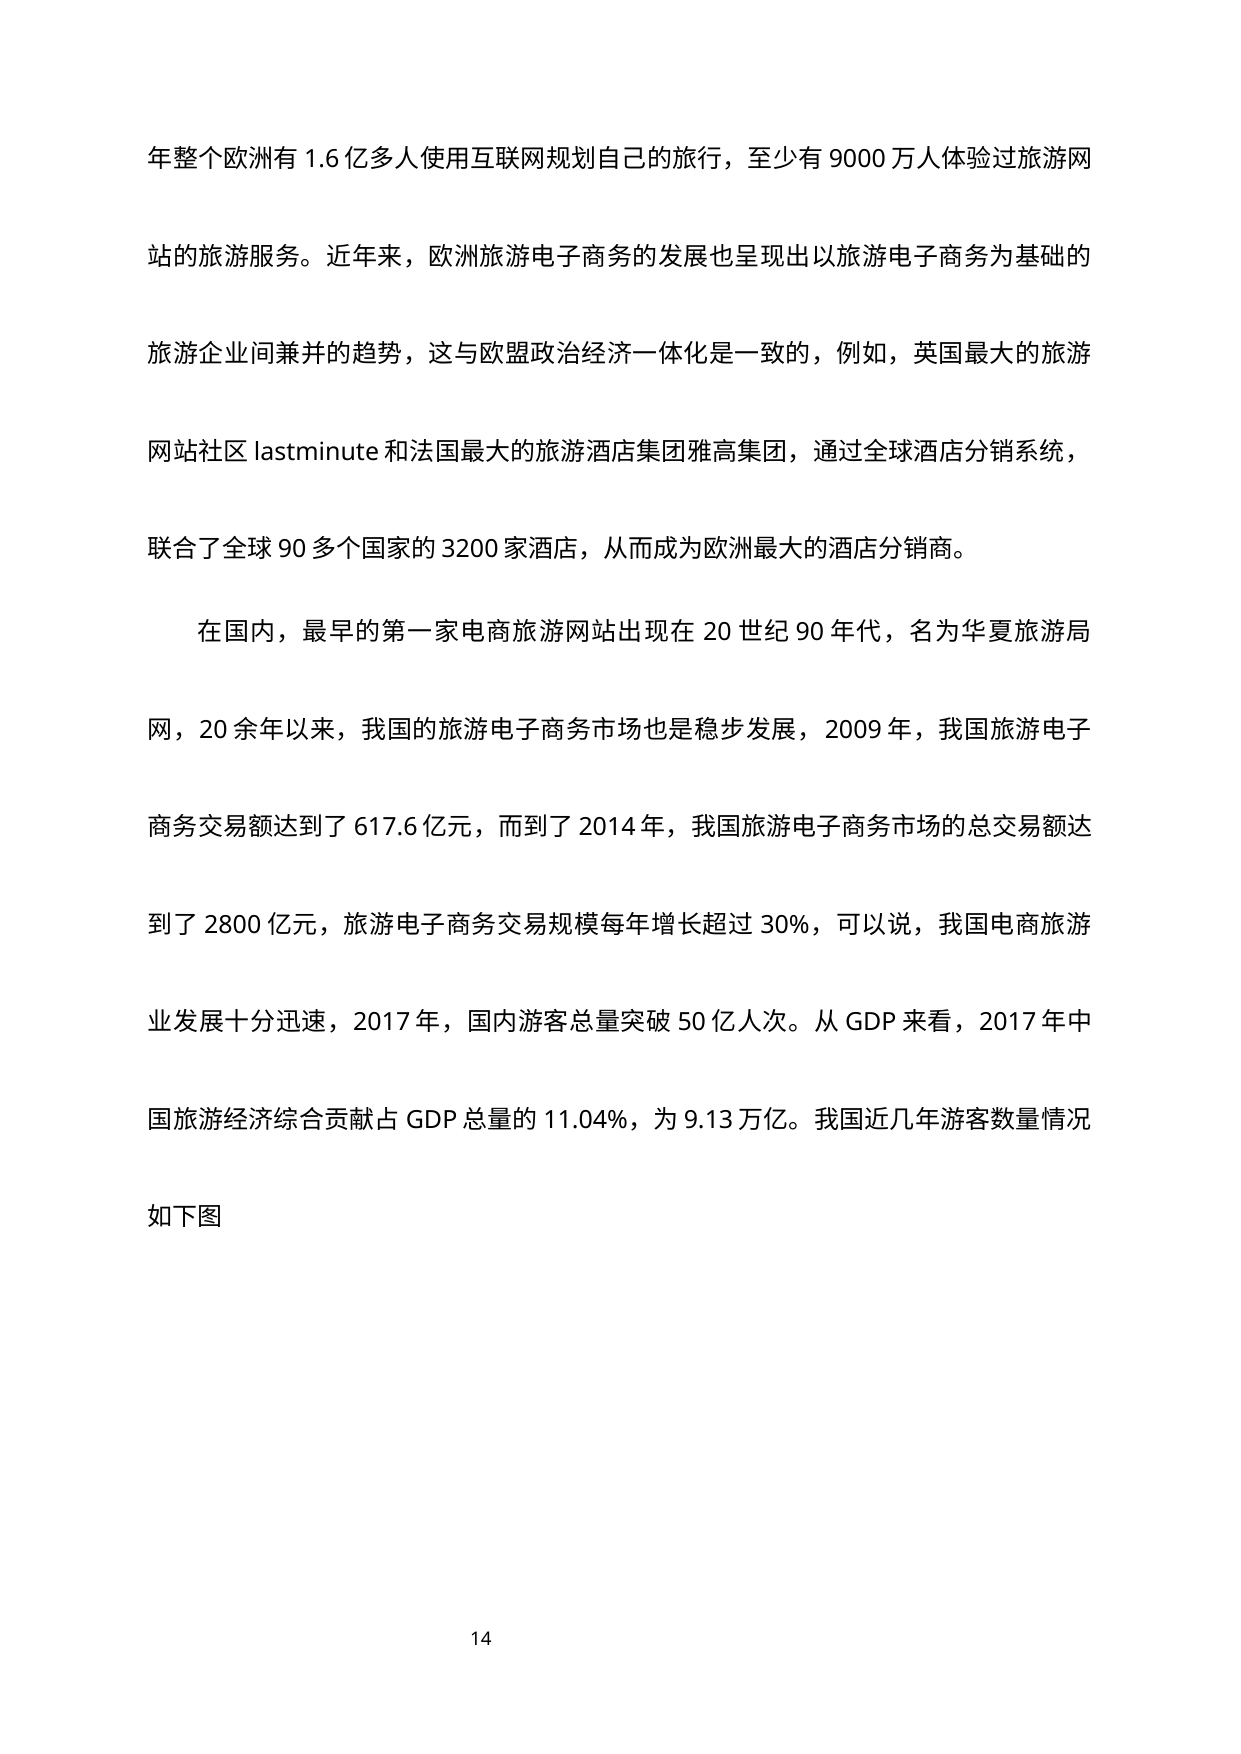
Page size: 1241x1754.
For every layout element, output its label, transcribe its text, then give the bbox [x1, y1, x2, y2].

text 在国内，最早的第一家电商旅游网站出现在20世纪90年代，名为华夏旅游局网，20余年以来，我国的旅游电子商务市场也是稳步发展，2009年，我国旅游电子商务交易额达到了617.6亿元，而到了2014年，我国旅游电子商务市场的总交易额达到了2800亿元，旅游电子商务交易规模每年增长超过30%，可以说，我国电商旅游业发展十分迅速，2017年，国内游客总量突破50亿人次。从GDP来看，2017年中国旅游经济综合贡献占GDP总量的11.04%，为9.13万亿。我国近几年游客数量情况如下图 [148, 597, 1093, 1247]
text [148, 124, 1093, 579]
